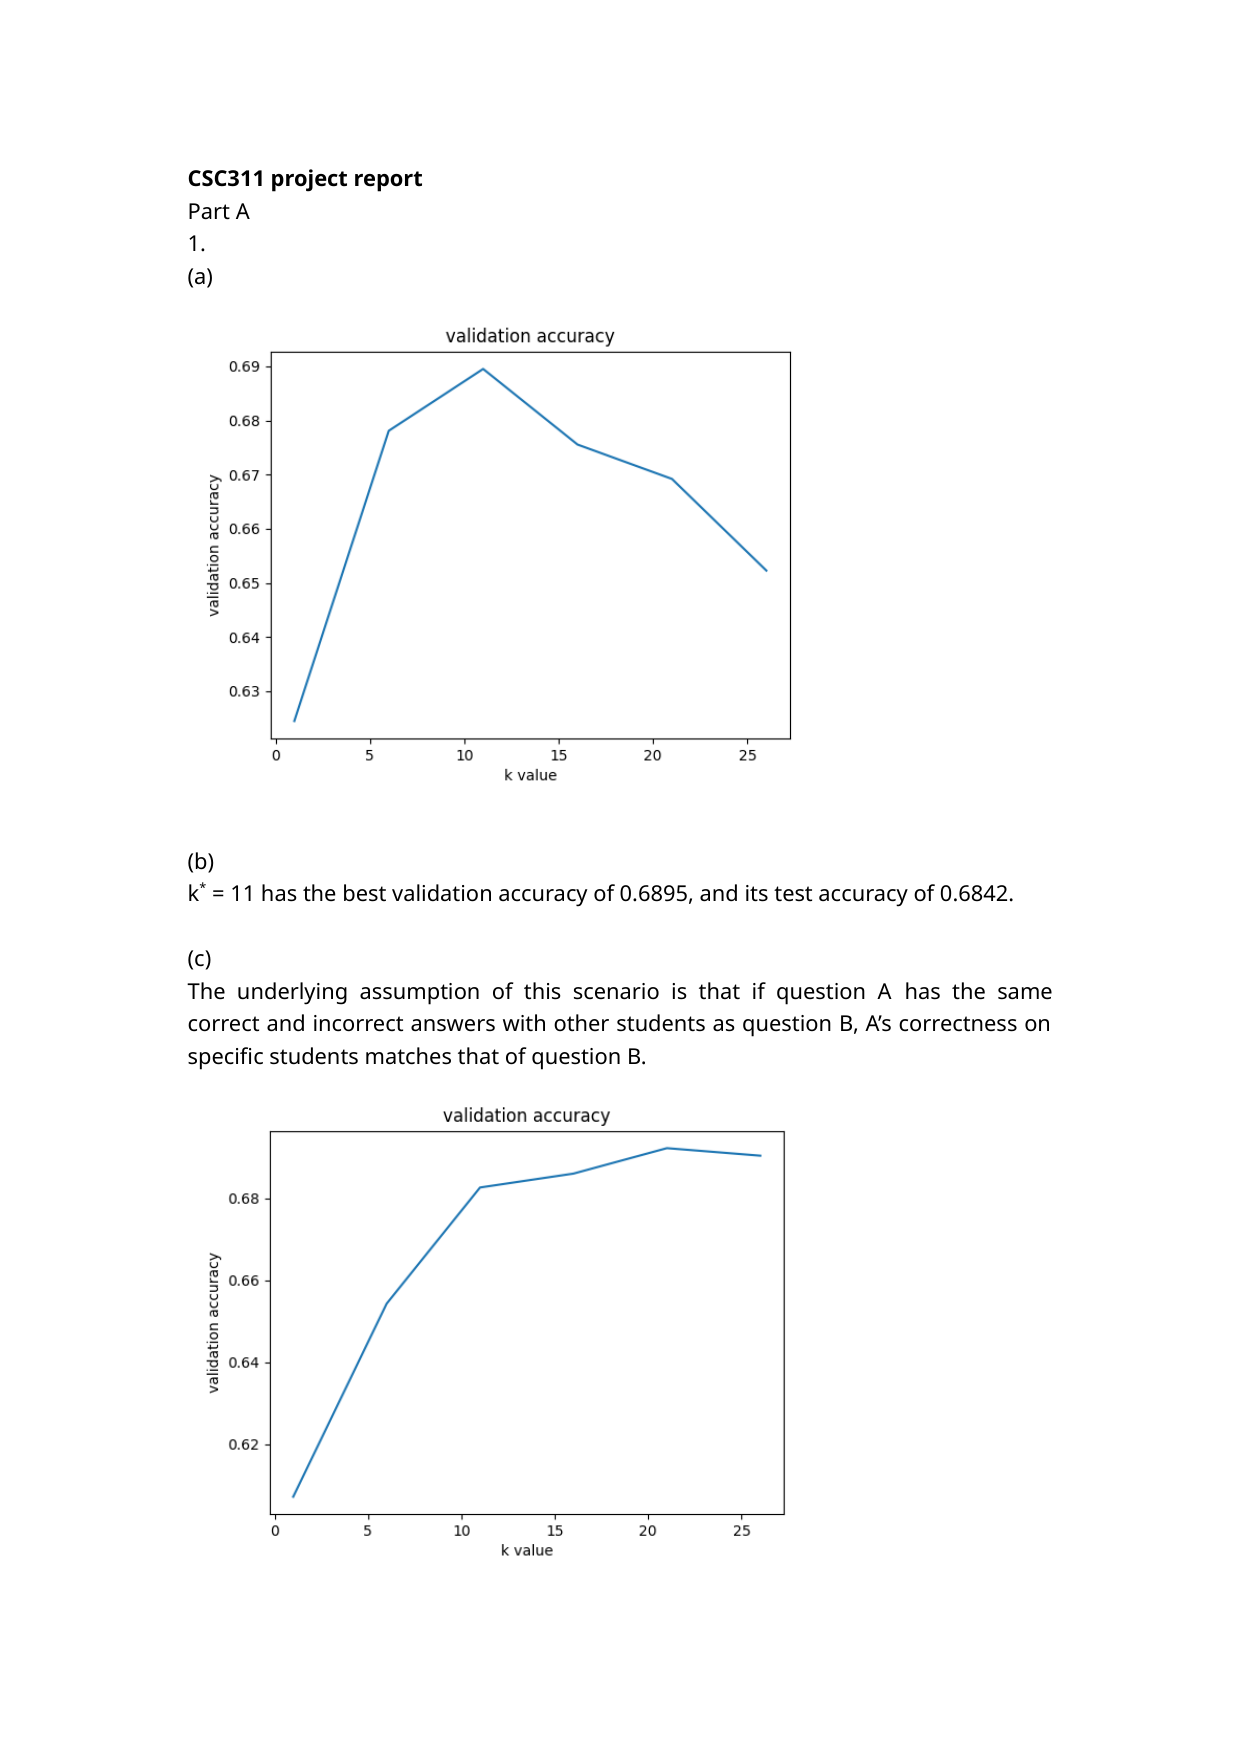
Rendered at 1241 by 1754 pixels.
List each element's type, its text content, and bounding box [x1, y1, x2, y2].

text CSC311 project report [187, 162, 1053, 194]
text 1. [187, 227, 1053, 259]
picture [187, 1072, 850, 1569]
text The underlying assumption of this scenario is that if question A has the same correct and incorrect answers with other students as question B, A’s correctness on specific students matches that of question B. [187, 974, 1053, 1072]
text k* = 11 has the best validation accuracy of 0.6895, and its test accuracy of 0.6842. [187, 877, 1053, 909]
picture [187, 292, 857, 794]
text (c) [187, 942, 1053, 974]
text (a) [187, 259, 1053, 292]
text Part A [187, 194, 1053, 227]
text (b) [187, 844, 1053, 877]
